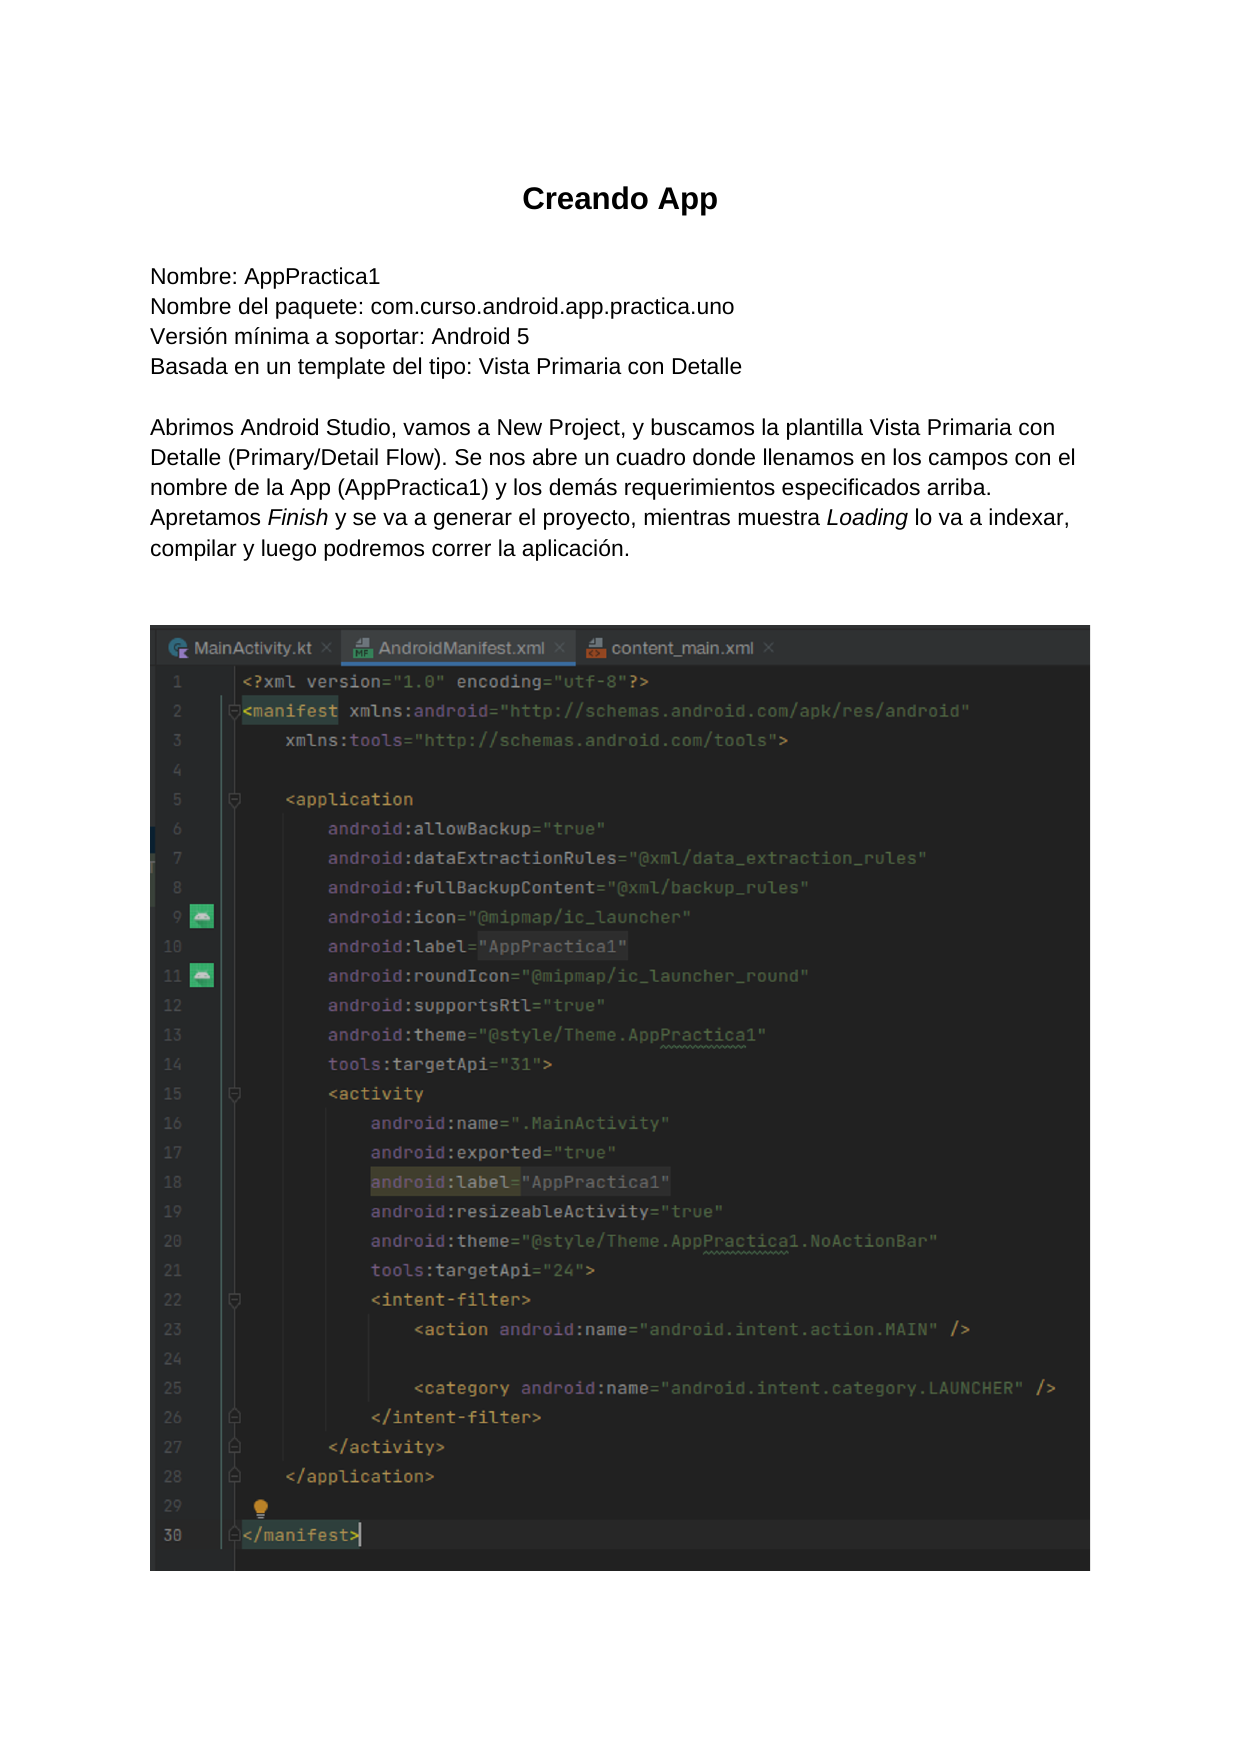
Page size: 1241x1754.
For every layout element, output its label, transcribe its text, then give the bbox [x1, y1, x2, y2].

text Creando App [150, 180, 1090, 216]
text Nombre: AppPractica1 [150, 263, 1090, 289]
text Abrimos Android Studio, vamos a New Project, y buscamos la plantilla Vista Primaria con Detalle (Primary/Detail Flow). Se nos abre un cuadro donde llenamos en los campos con el nombre de la App (AppPractica1) y los demás requerimientos especificados arriba. Apretamos Finish y se va a generar el proyecto, mientras muestra Loading lo va a indexar, compilar y luego podremos correr la aplicación. [150, 414, 1090, 561]
picture [150, 625, 1091, 1571]
text Versión mínima a soportar: Android 5 [150, 323, 1090, 349]
text Nombre del paquete: com.curso.android.app.practica.uno [150, 293, 1090, 319]
text Basada en un template del tipo: Vista Primaria con Detalle [150, 353, 1090, 380]
